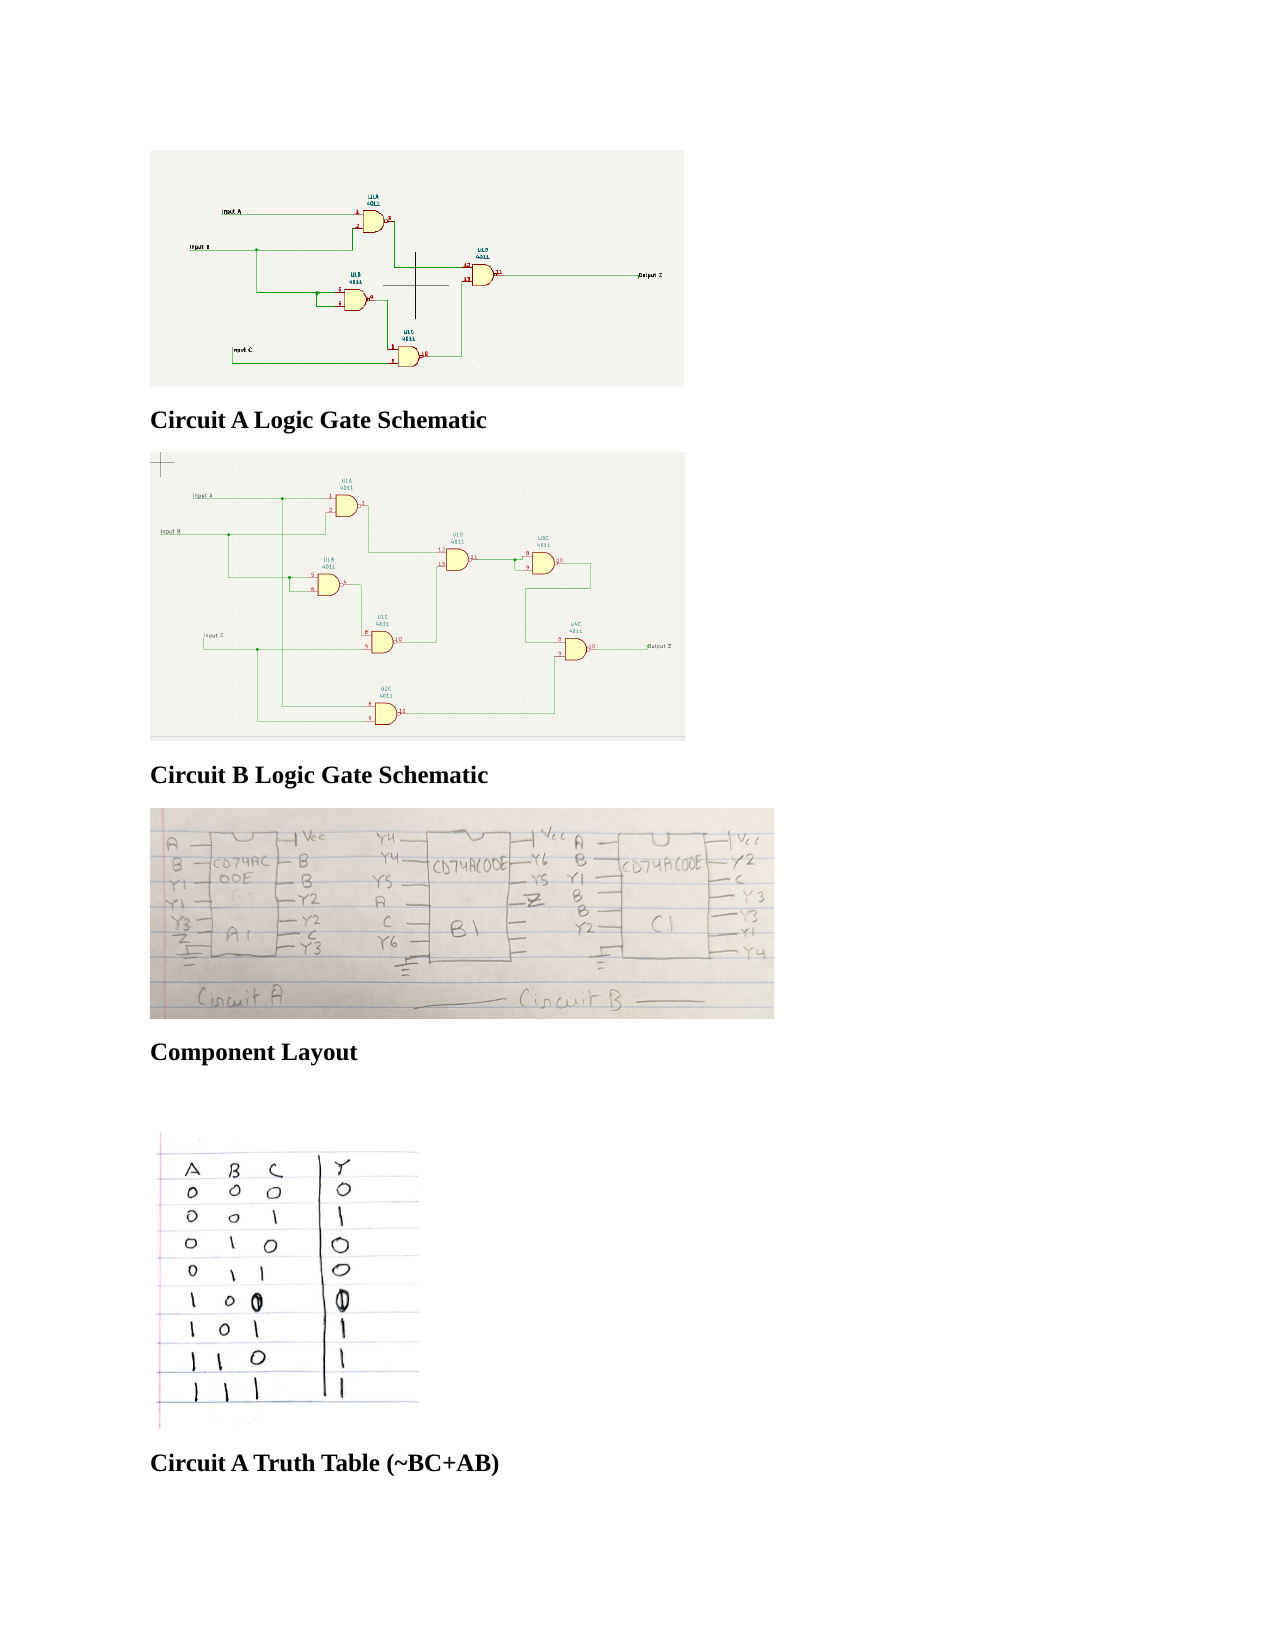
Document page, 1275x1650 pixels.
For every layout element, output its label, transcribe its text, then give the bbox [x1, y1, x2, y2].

text Circuit A Truth Table (~BC+AB) [150, 1448, 1125, 1477]
text Component Layout [150, 1037, 1125, 1066]
picture [150, 452, 686, 741]
text Circuit B Logic Gate Schematic [150, 760, 1125, 788]
picture [150, 150, 685, 387]
picture [149, 808, 775, 1019]
picture [156, 1132, 419, 1429]
text Circuit A Logic Gate Schematic [150, 405, 1125, 434]
